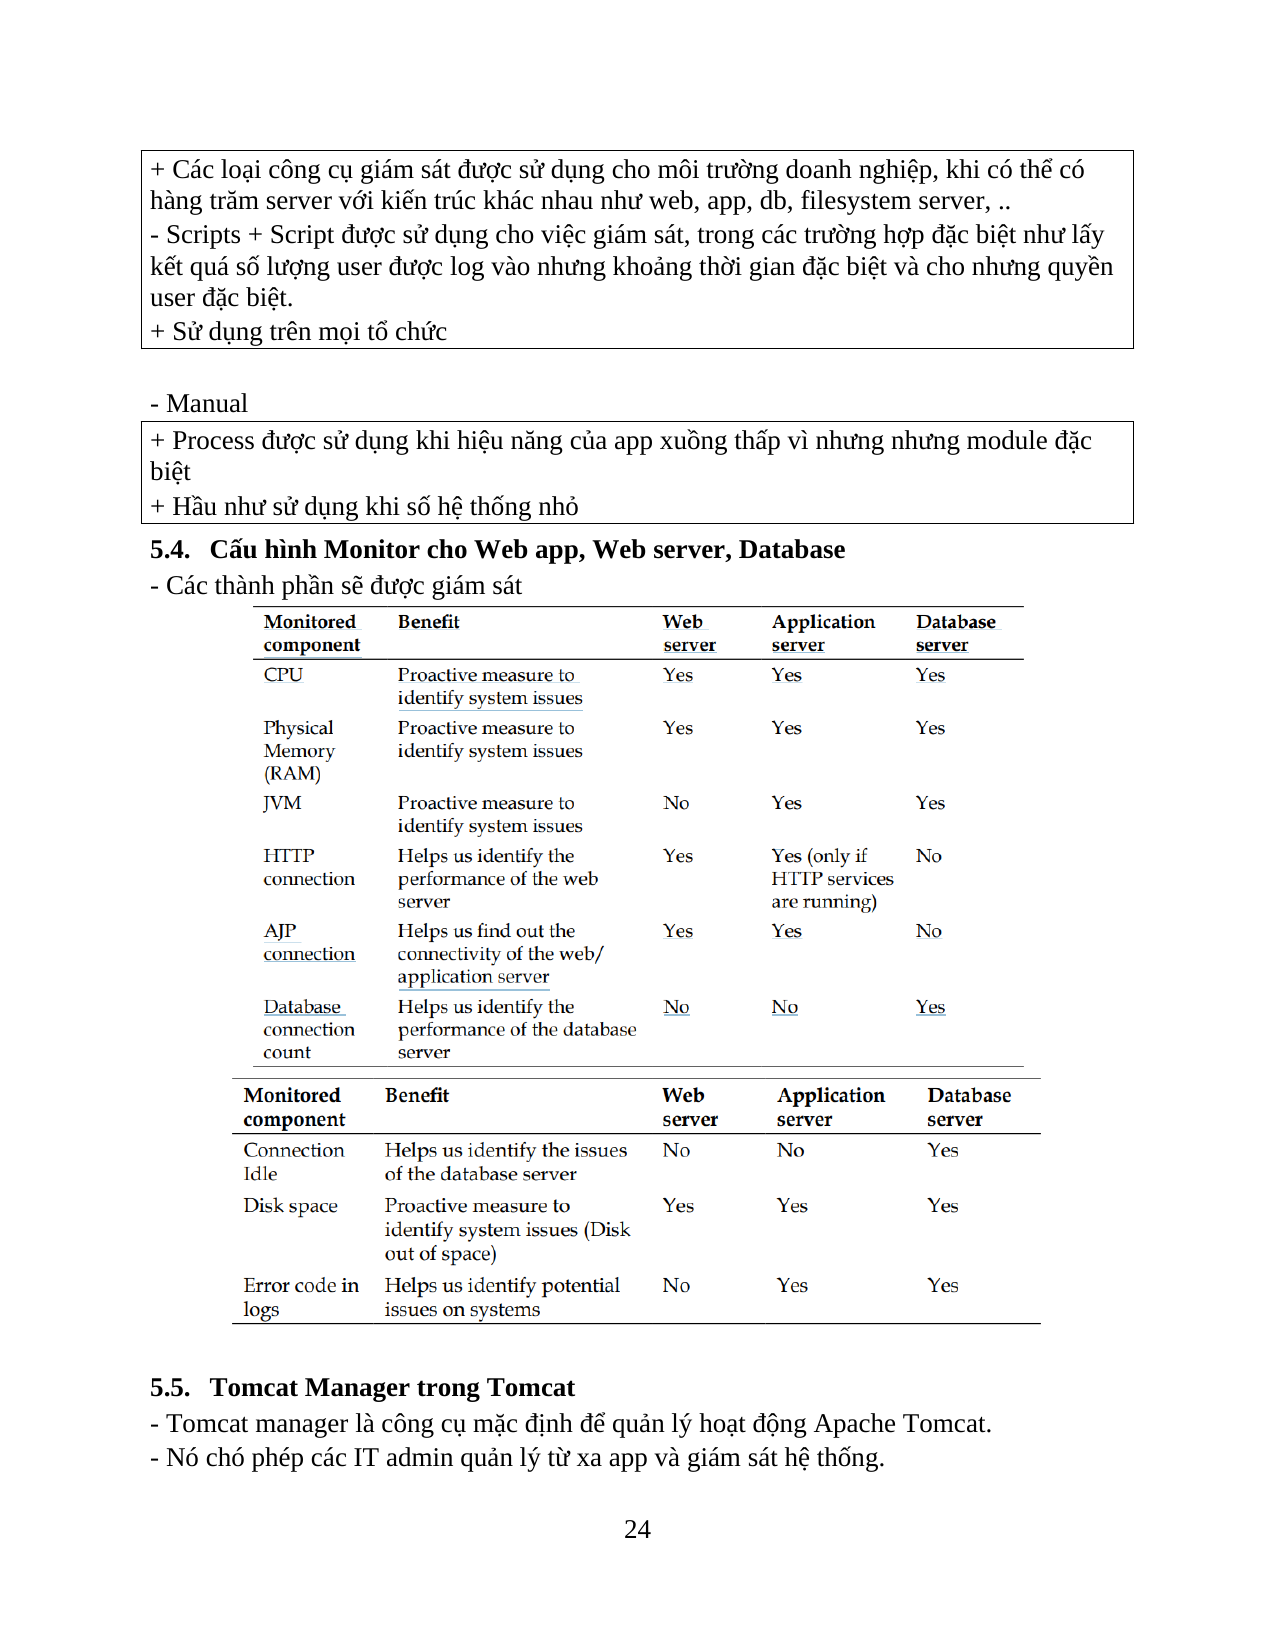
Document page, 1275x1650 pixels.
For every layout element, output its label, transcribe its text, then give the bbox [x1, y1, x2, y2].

text + Hầu như sử dụng khi số hệ thống nhỏ [142, 486, 1133, 523]
text + Process được sử dụng khi hiệu năng của app xuồng thấp vì nhưng nhưng module đặc biệt [142, 422, 1133, 486]
text + Sử dụng trên mọi tổ chức [142, 312, 1133, 348]
subtitle Cấu hình Monitor cho Web app, Web server, Database [150, 533, 1125, 564]
text - Scripts + Script được sử dụng cho việc giám sát, trong các trường hợp đặc biệt như lấy kết quá số lượng user được log vào nhưng khoảng thời gian đặc biệt và cho nhưng quyền user đặc biệt. [142, 215, 1133, 312]
text - Manual [150, 387, 1125, 418]
text - Nó chó phép các IT admin quản lý từ xa app và giám sát hệ thống. [150, 1441, 1125, 1472]
text - Tomcat manager là công cụ mặc định để quản lý hoạt động Apache Tomcat. [150, 1407, 1125, 1438]
picture [249, 603, 1026, 1071]
subtitle Tomcat Manager trong Tomcat [150, 1371, 1125, 1402]
text + Các loại công cụ giám sát được sử dụng cho môi trường doanh nghiệp, khi có thể có hàng trăm server với kiến trúc khác nhau như web, app, db, filesystem server, .. [142, 151, 1133, 215]
text - Các thành phần sẽ được giám sát [150, 569, 1125, 600]
picture [230, 1073, 1045, 1328]
